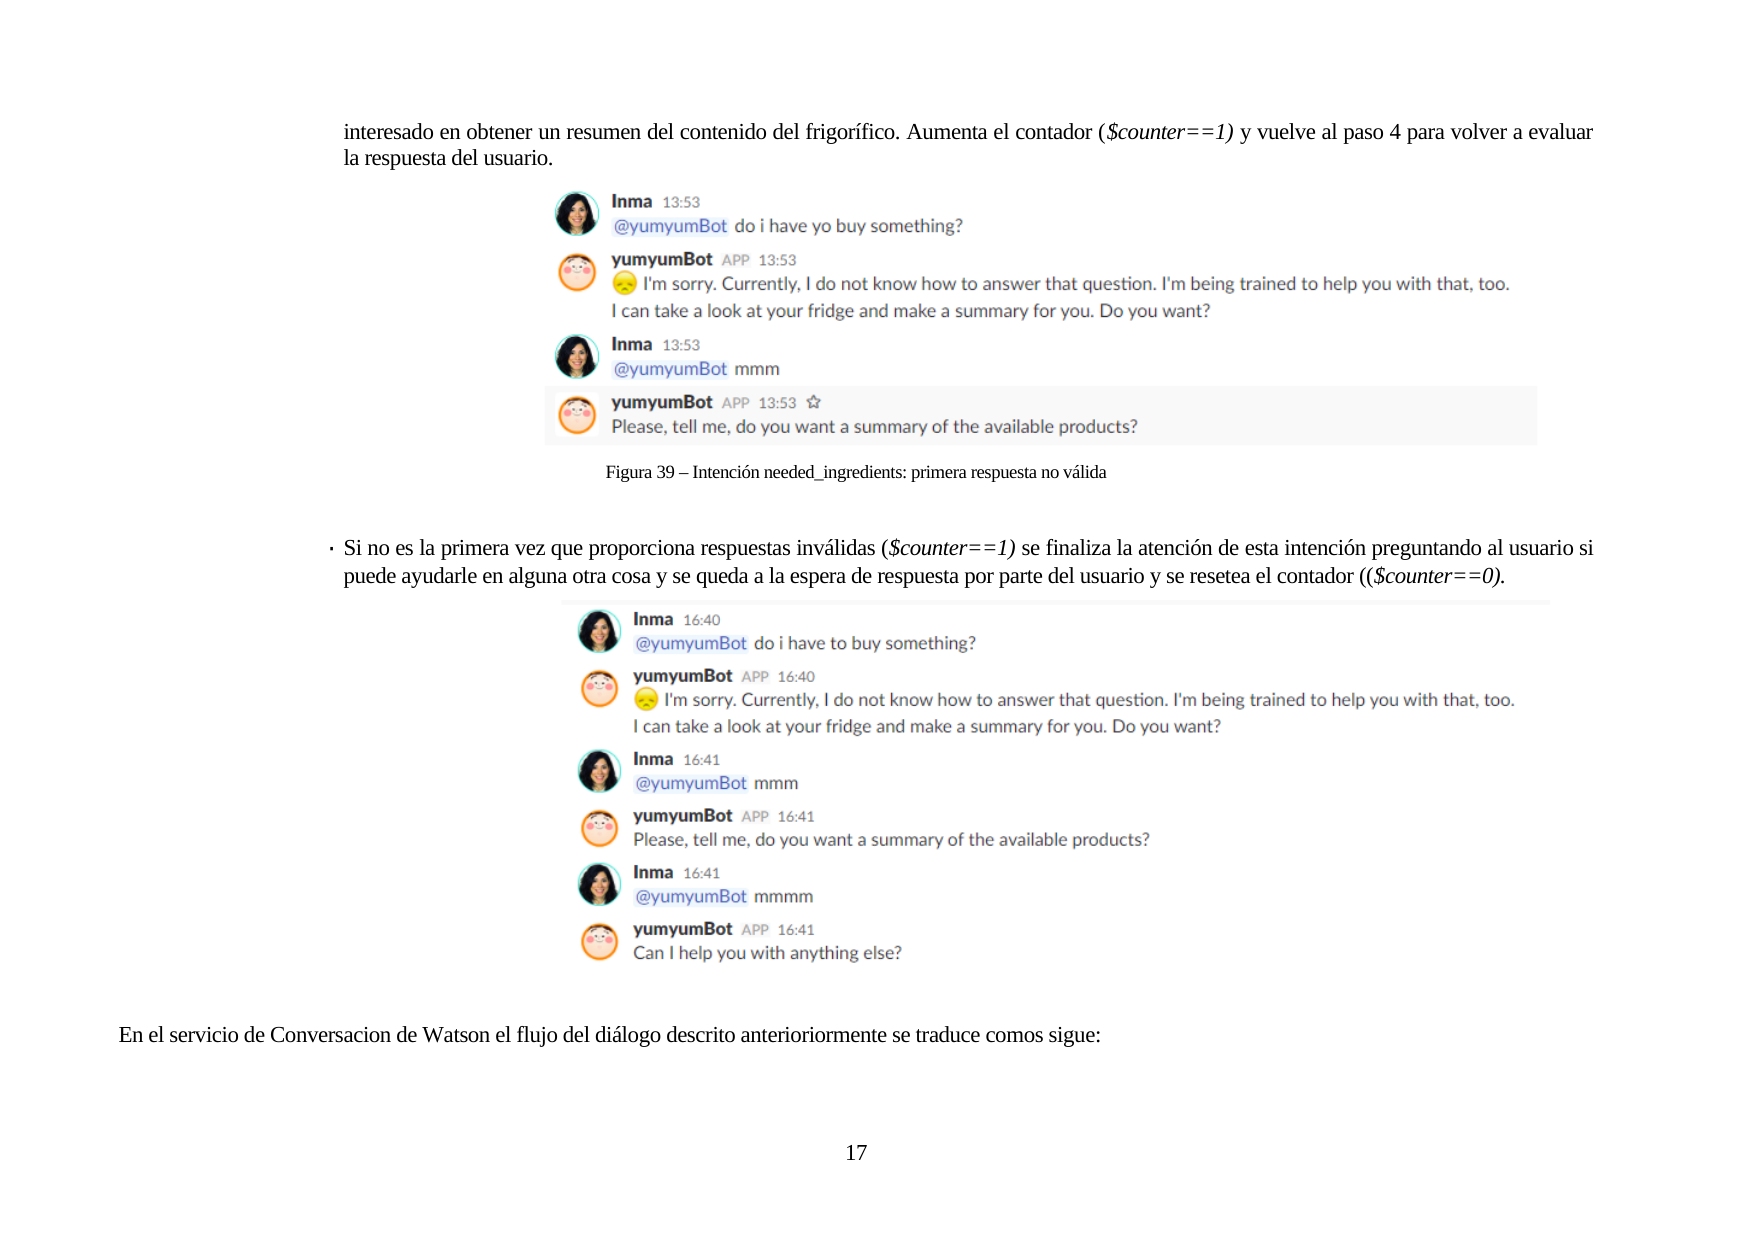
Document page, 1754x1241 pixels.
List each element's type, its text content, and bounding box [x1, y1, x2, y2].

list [324, 118, 1594, 171]
picture [561, 600, 1551, 970]
picture [544, 183, 1538, 449]
list En el servicio de Conversacion de Watson el flujo del diálogo descrito anterioriormente se traduce comos sigue: [118, 1021, 1594, 1048]
list Si no es la primera vez que proporciona respuestas inválidas ($counter==1) se finaliza la atención de esta intención preguntando al usuario si puede ayudarle en alguna otra cosa y se queda a la espera de respuesta por parte del usuario y se resetea el contador (($counter==0). [324, 533, 1594, 588]
